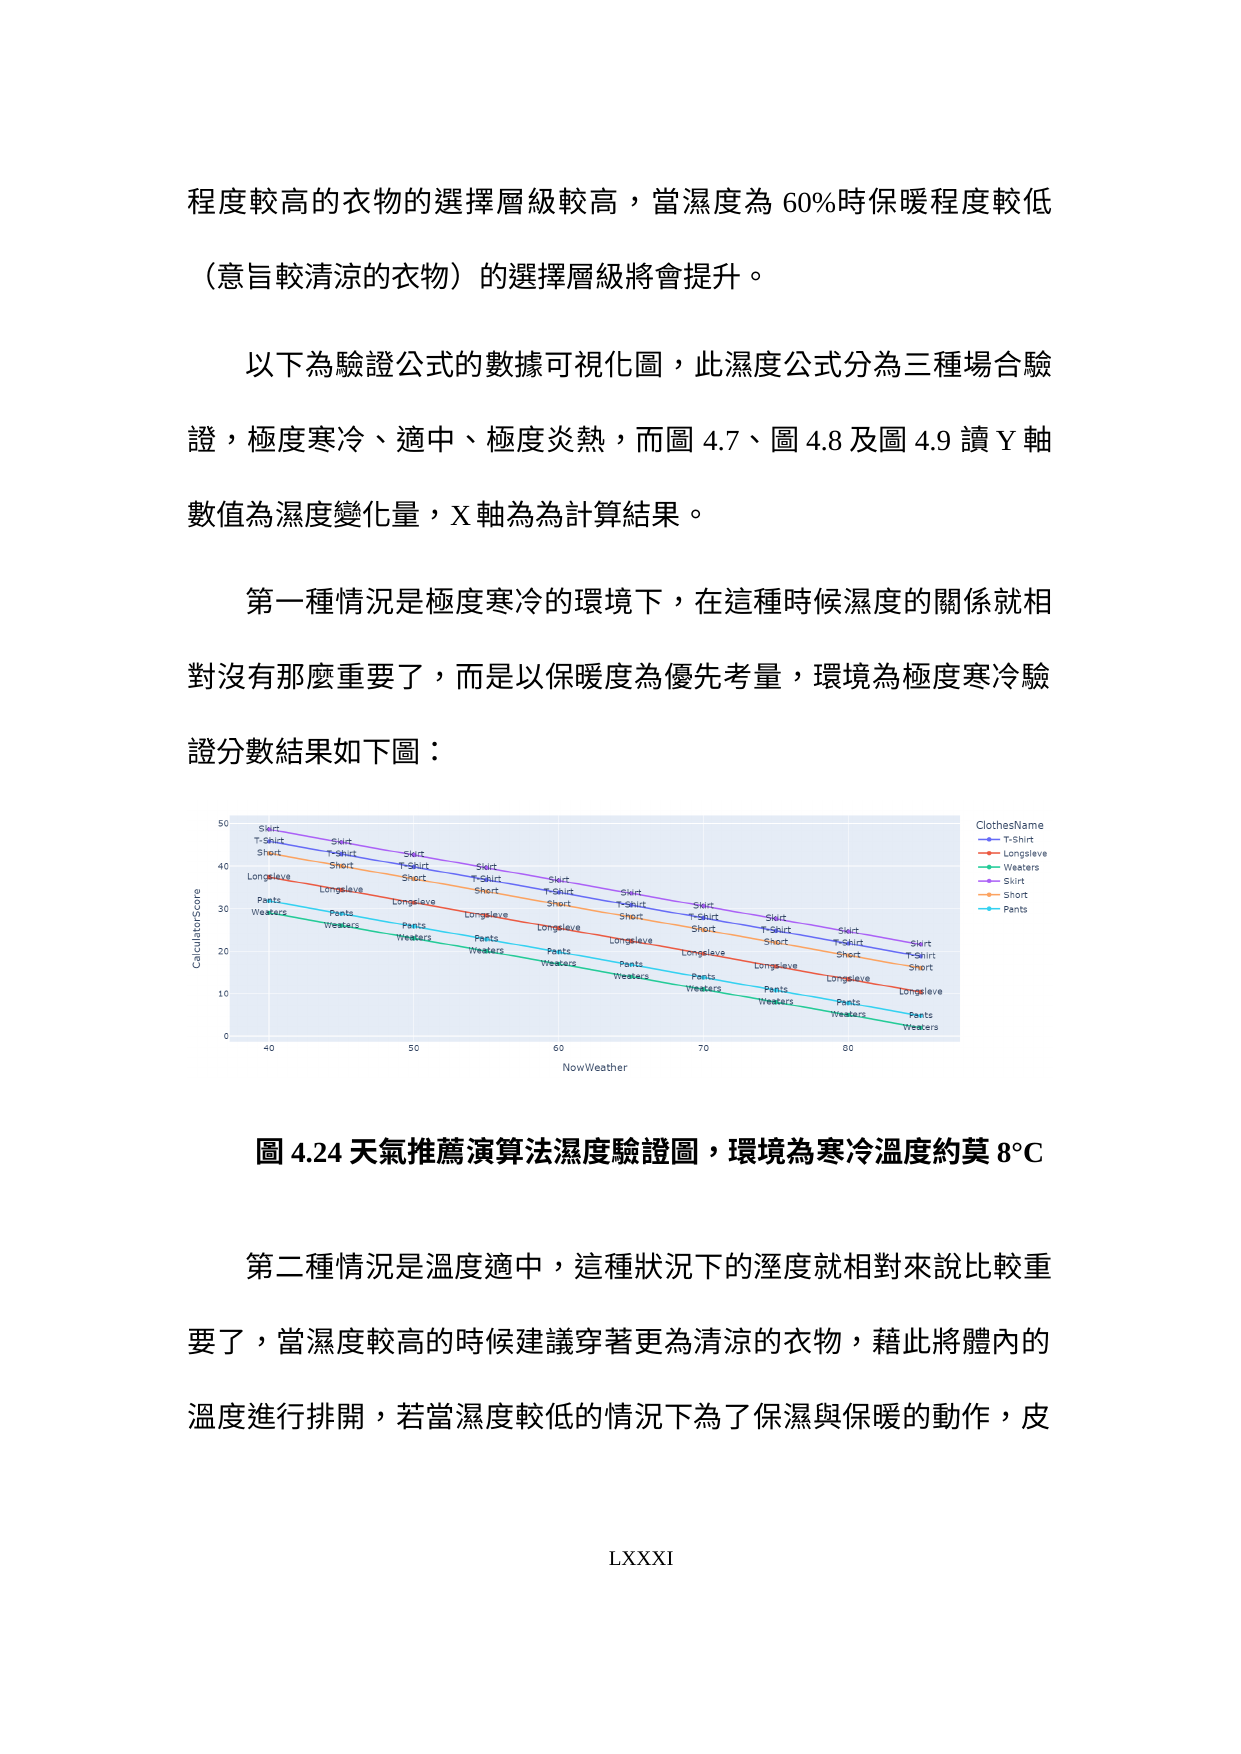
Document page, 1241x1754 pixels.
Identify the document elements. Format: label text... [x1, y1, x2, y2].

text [187, 163, 1053, 313]
text 第一種情況是極度寒冷的環境下，在這種時候濕度的關係就相對沒有那麼重要了，而是以保暖度為優先考量，環境為極度寒冷驗證分數結果如下圖： [187, 563, 1053, 788]
text 以下為驗證公式的數據可視化圖，此濕度公式分為三種場合驗證，極度寒冷、適中、極度炎熱，而圖4.7、圖4.8及圖4.9 讀Y軸數值為濕度變化量，X軸為為計算結果。 [187, 325, 1053, 550]
picture [187, 800, 1053, 1078]
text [187, 1227, 1053, 1452]
